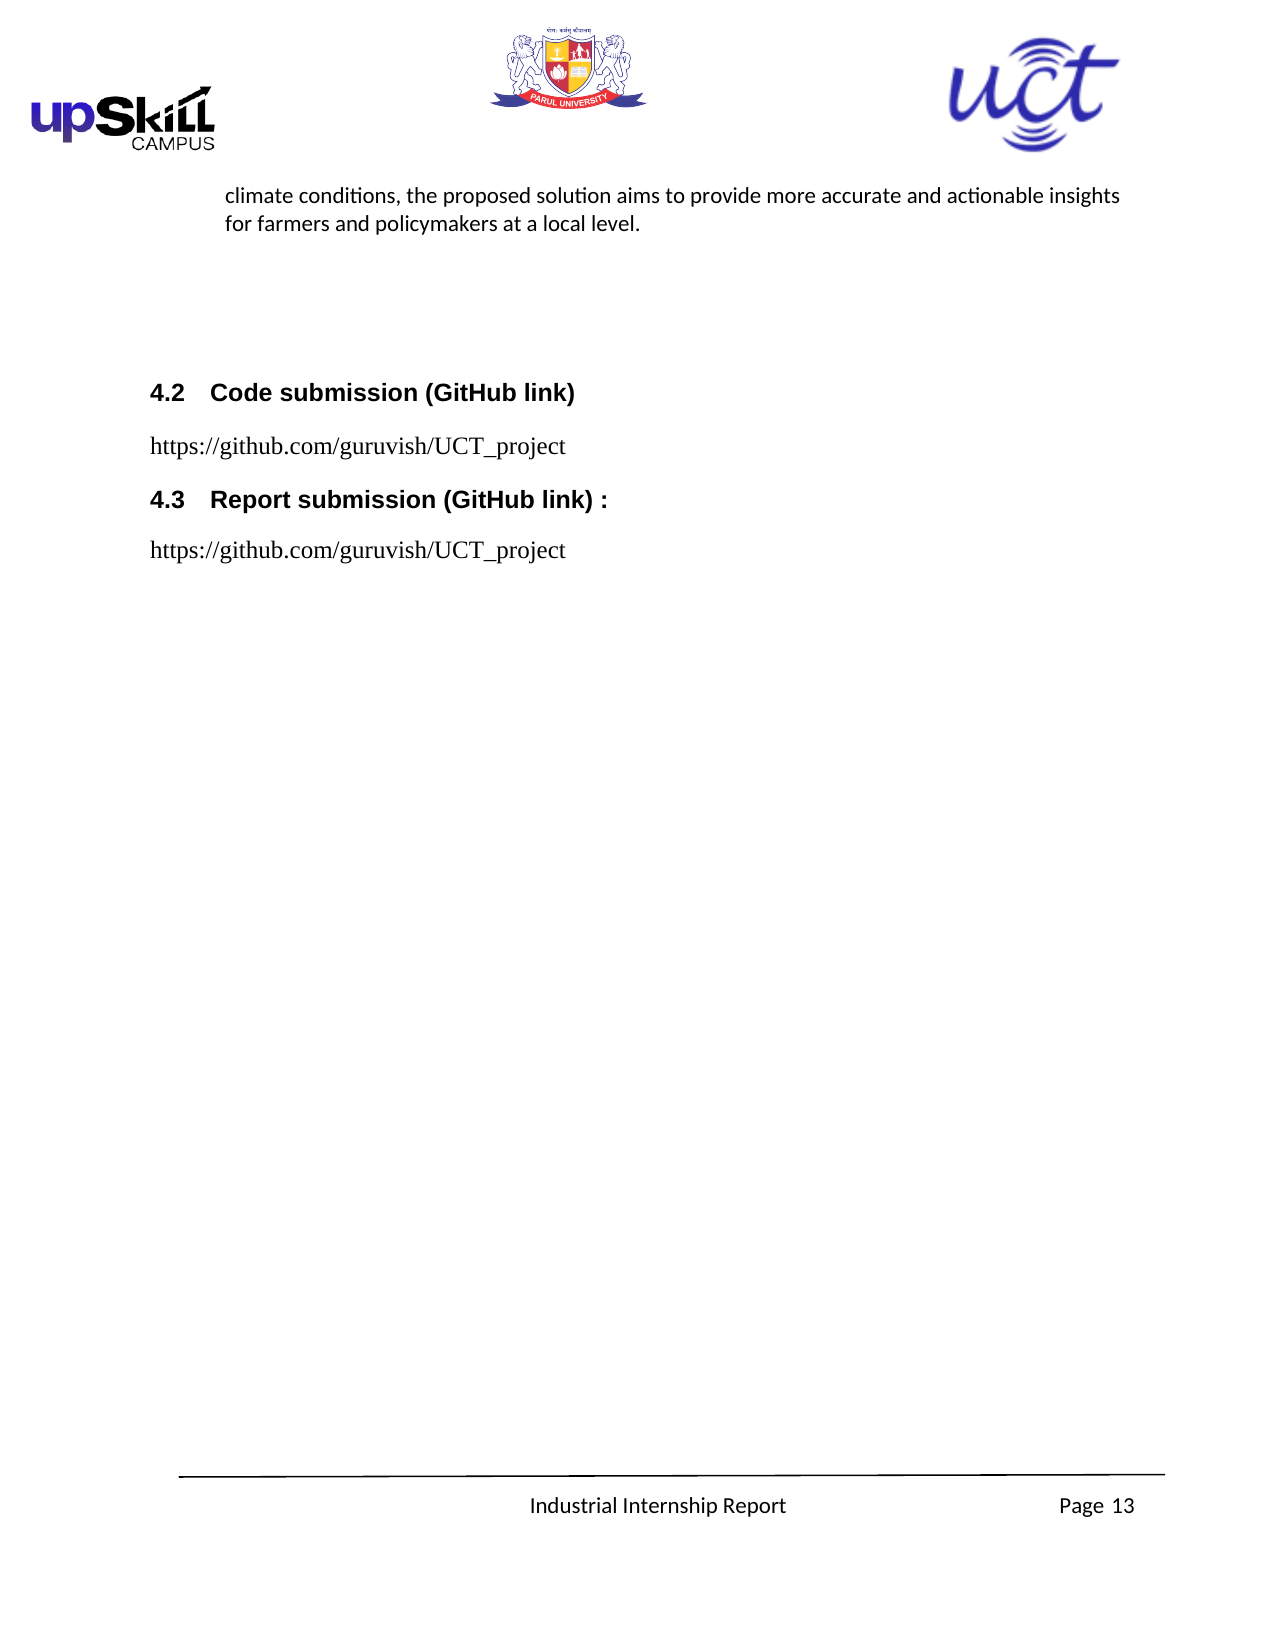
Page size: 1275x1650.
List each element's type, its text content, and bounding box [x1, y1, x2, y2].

picture [946, 28, 1125, 154]
text https://github.com/guruvish/UCT_project [150, 431, 1134, 460]
picture [0, 73, 246, 154]
subtitle Code submission (GitHub link) [150, 381, 1134, 406]
subtitle https://github.com/guruvish/UCT_project [150, 539, 1134, 564]
picture [489, 27, 648, 109]
subtitle Report submission (GitHub link) : [150, 489, 1134, 514]
